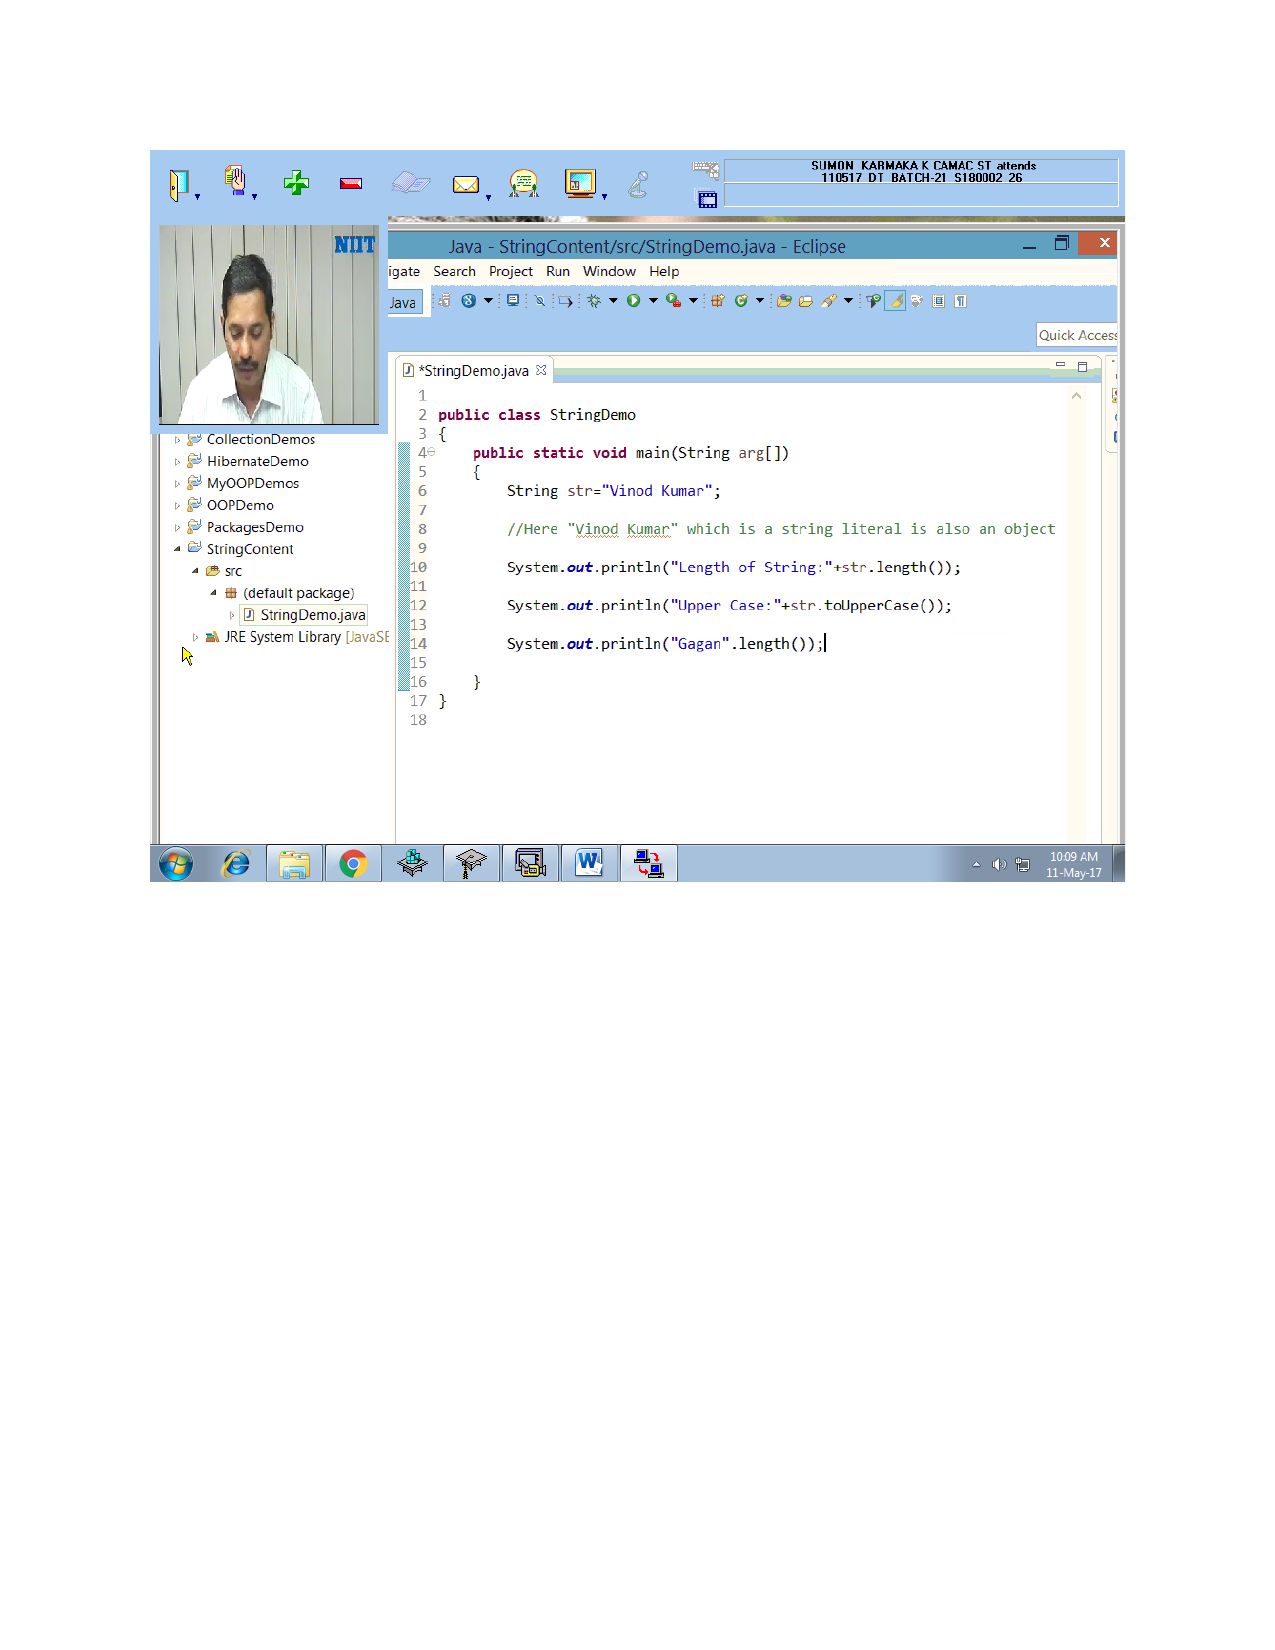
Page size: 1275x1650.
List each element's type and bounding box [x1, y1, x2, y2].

picture [150, 150, 1125, 882]
